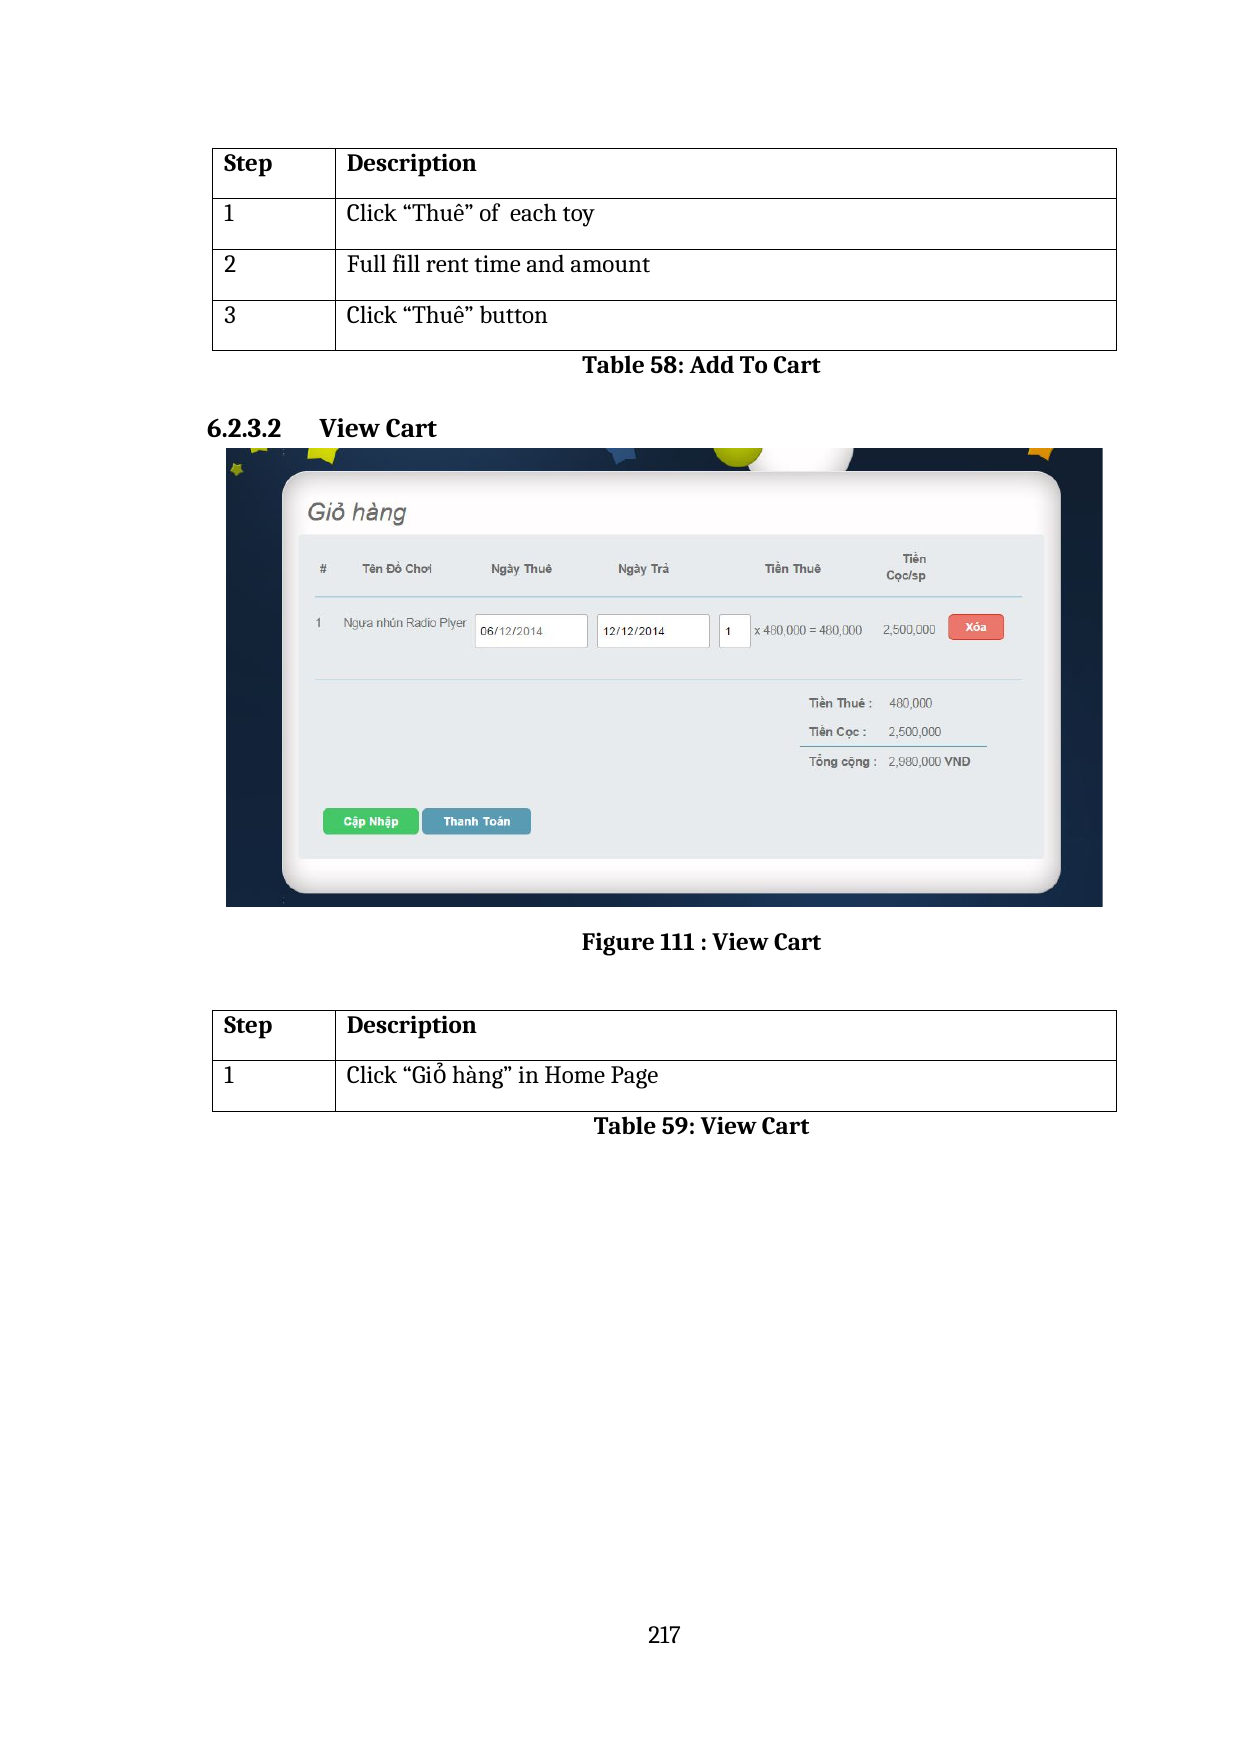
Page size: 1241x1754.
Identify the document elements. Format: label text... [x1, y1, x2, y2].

subtitle View Cart [207, 413, 1122, 444]
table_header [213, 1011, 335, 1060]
picture [226, 448, 1103, 907]
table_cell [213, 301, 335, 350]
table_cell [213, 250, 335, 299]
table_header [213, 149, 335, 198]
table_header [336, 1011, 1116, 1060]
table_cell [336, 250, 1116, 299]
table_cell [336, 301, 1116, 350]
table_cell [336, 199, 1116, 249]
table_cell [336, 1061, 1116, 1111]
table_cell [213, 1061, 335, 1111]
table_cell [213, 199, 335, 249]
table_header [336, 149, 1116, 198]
